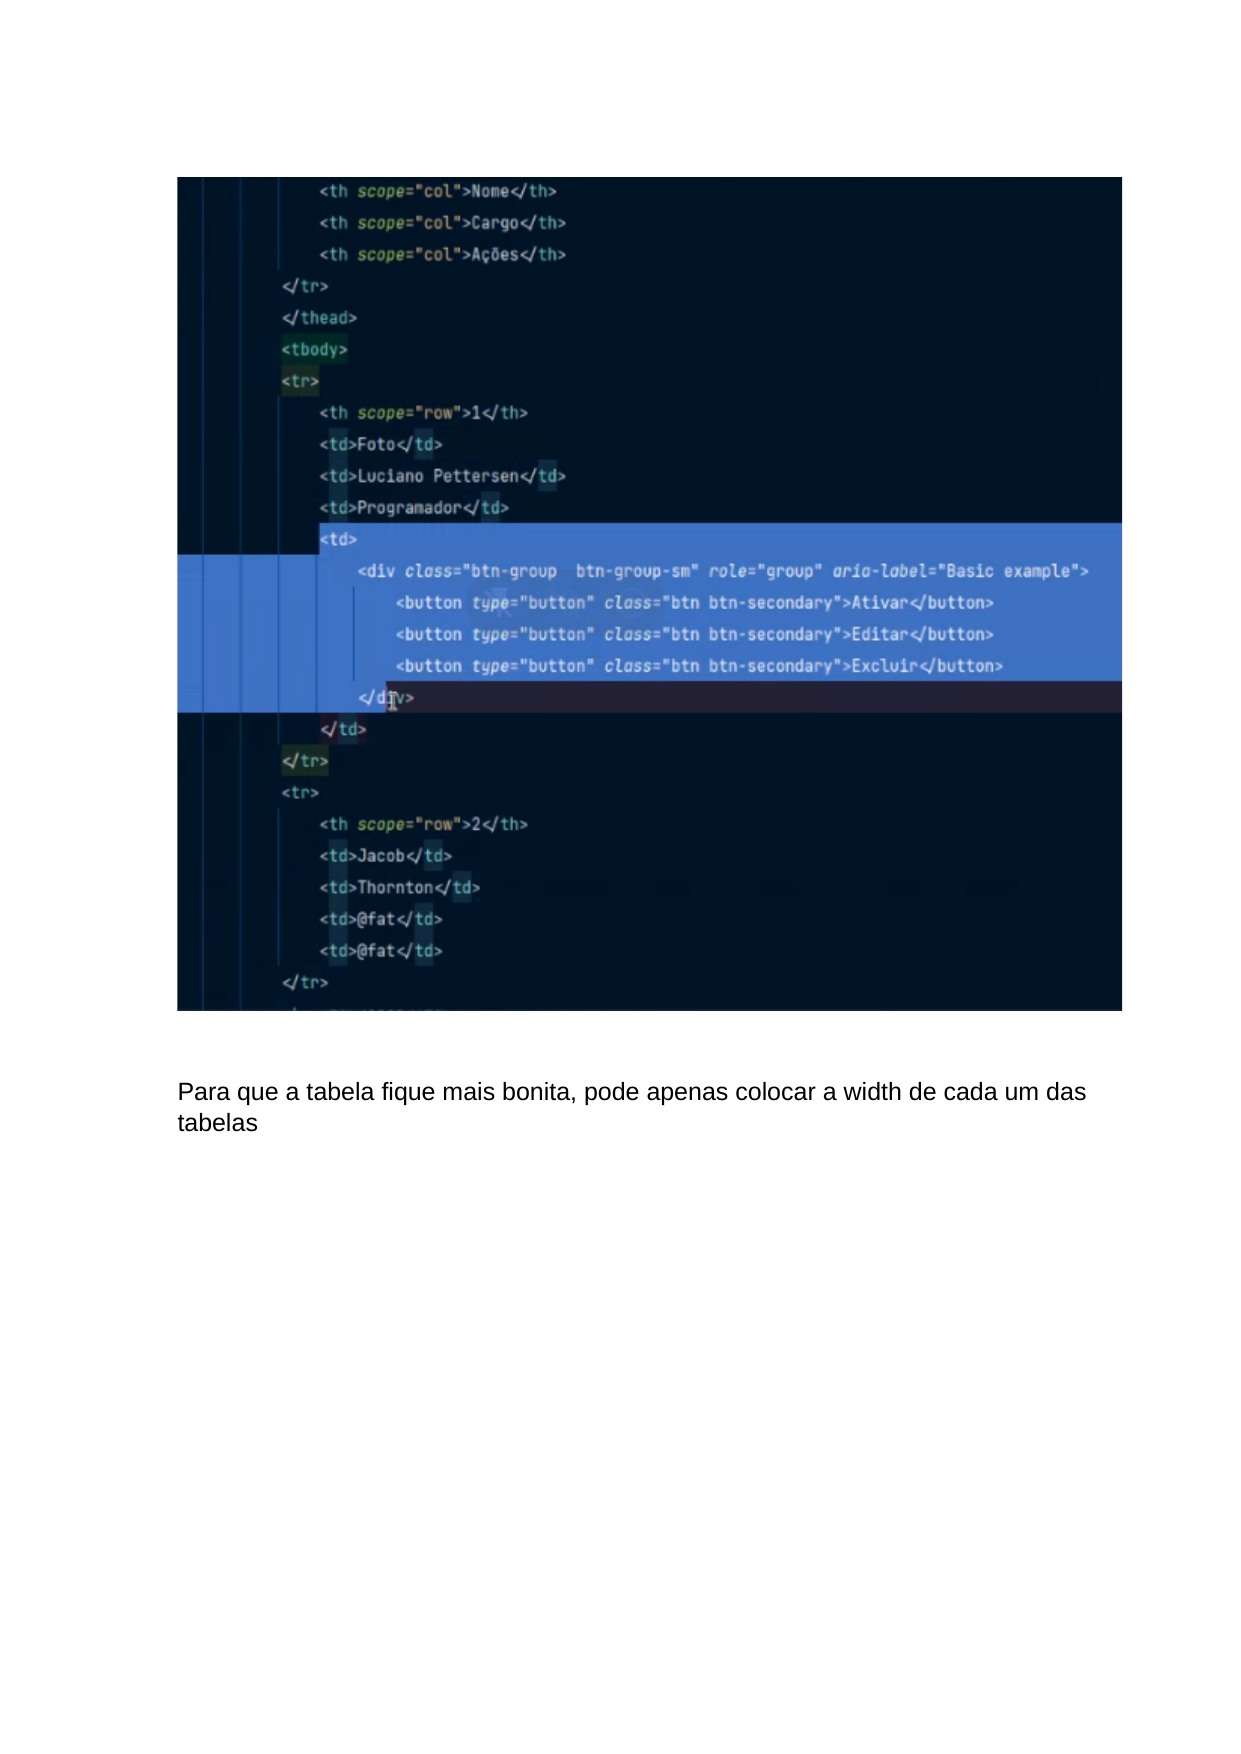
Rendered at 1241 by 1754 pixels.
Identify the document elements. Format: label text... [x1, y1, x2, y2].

text Para que a tabela fique mais bonita, pode apenas colocar a width de cada um das tabelas [177, 1077, 1122, 1137]
picture [177, 177, 1123, 1011]
